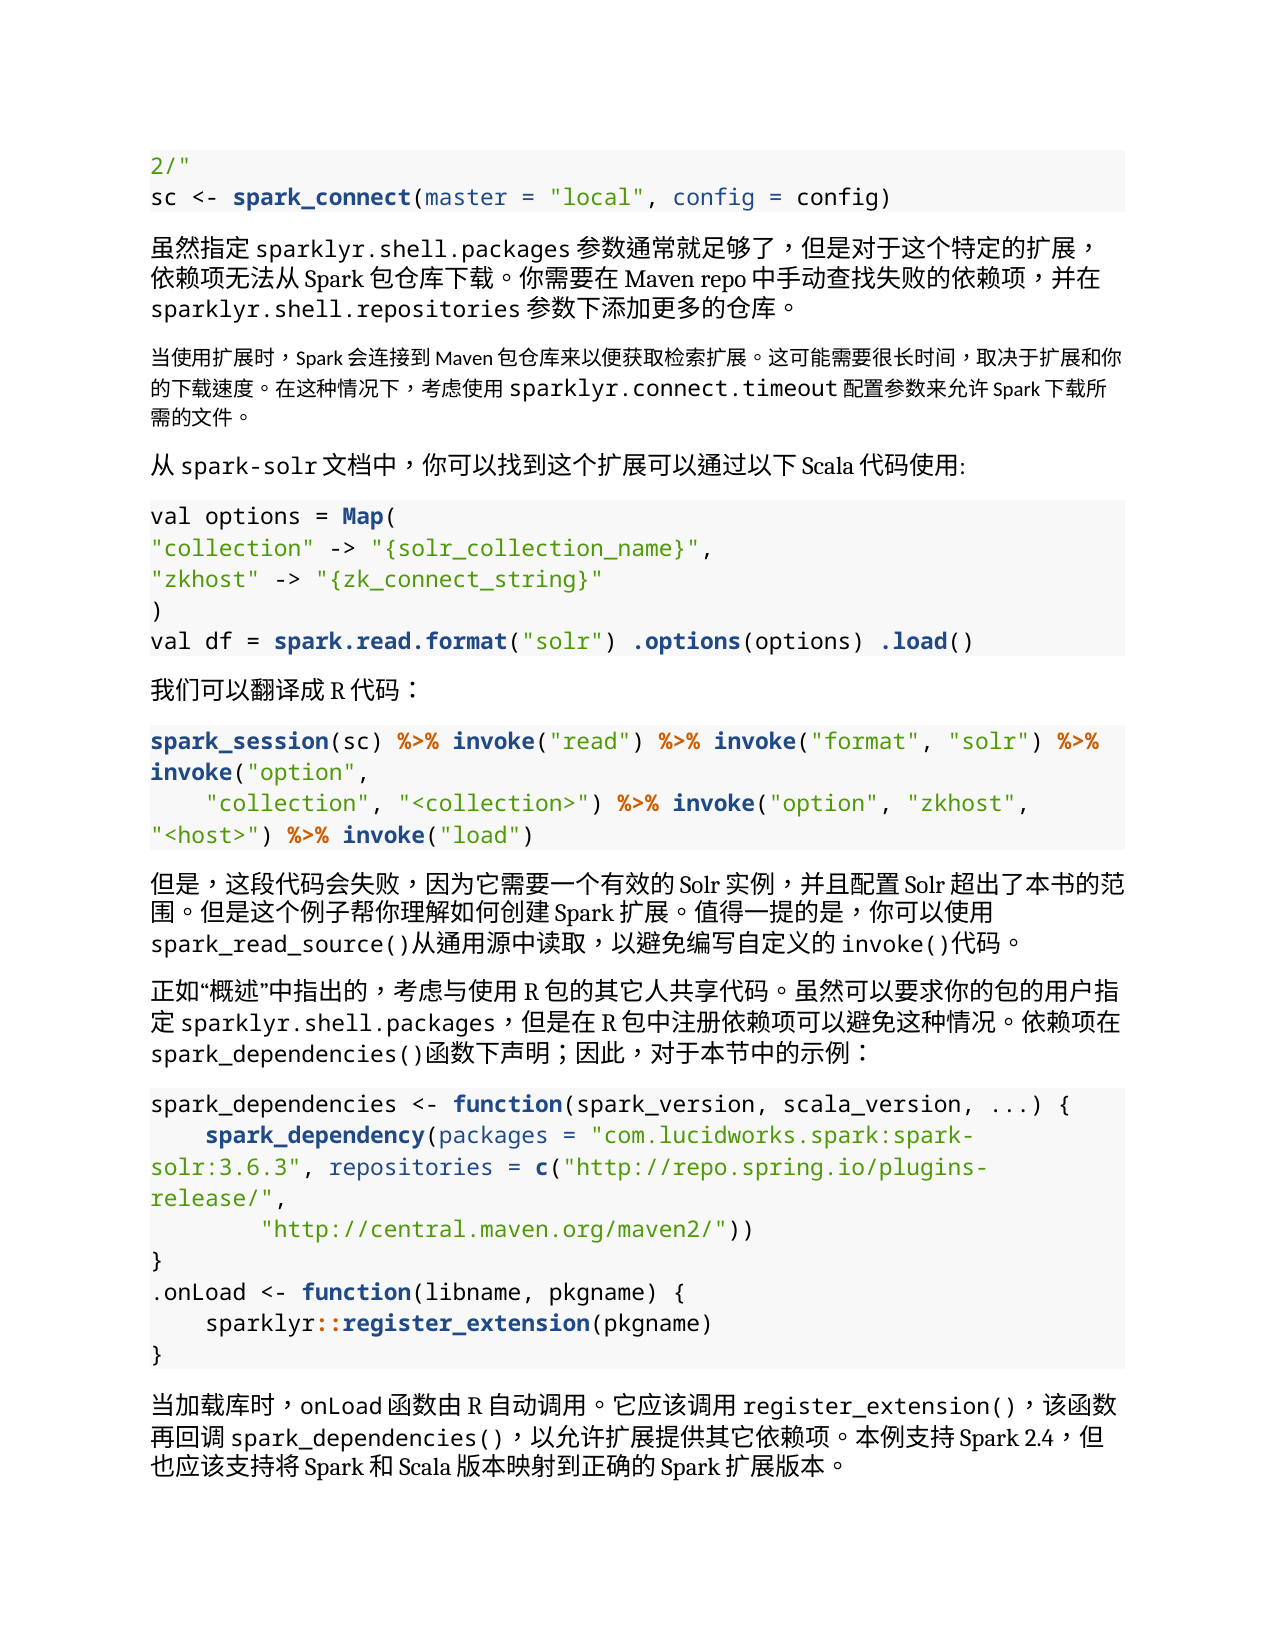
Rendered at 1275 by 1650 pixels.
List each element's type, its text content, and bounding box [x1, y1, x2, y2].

text 正如“概述”中指出的，考虑与使用R包的其它人共享代码。虽然可以要求你的包的用户指定sparklyr.shell.packages，但是在R包中注册依赖项可以避免这种情况。依赖项在spark_dependencies()函数下声明；因此，对于本节中的示例： [150, 978, 1125, 1069]
text 当加载库时，onLoad函数由R自动调用。它应该调用register_extension()，该函数再回调spark_dependencies()，以允许扩展提供其它依赖项。本例支持Spark 2.4，但也应该支持将Spark和Scala版本映射到正确的Spark扩展版本。 [150, 1390, 1125, 1481]
text 我们可以翻译成R代码： [150, 677, 1125, 706]
text val options = Map( "collection" -> "{solr_collection_name}", "zkhost" -> "{zk_connect_string}" ) val df = spark.read.format("solr") .options(options) .load() [164, 500, 1125, 656]
text spark_dependencies <- function(spark_version, scala_version, ...) { spark_dependency(packages = "com.lucidworks.spark:spark-solr:3.6.3", repositories = c("http://repo.spring.io/plugins-release/", "http://central.maven.org/maven2/")) } .onLoad <- function(libname, pkgname) { sparklyr::register_extension(pkgname) } [164, 1088, 1125, 1369]
text 但是，这段代码会失败，因为它需要一个有效的Solr实例，并且配置Solr超出了本书的范围。但是这个例子帮你理解如何创建Spark扩展。值得一提的是，你可以使用spark_read_source()从通用源中读取，以避免编写自定义的invoke()代码。 [150, 871, 1125, 959]
text 虽然指定sparklyr.shell.packages参数通常就足够了，但是对于这个特定的扩展，依赖项无法从Spark包仓库下载。你需要在Maven repo中手动查找失败的依赖项，并在sparklyr.shell.repositories参数下添加更多的仓库。 [150, 233, 1125, 324]
text 从spark-solr文档中，你可以找到这个扩展可以通过以下Scala代码使用: [150, 450, 1125, 481]
text 当使用扩展时，Spark会连接到Maven包仓库来以便获取检索扩展。这可能需要很长时间，取决于扩展和你的下载速度。在这种情况下，考虑使用sparklyr.connect.timeout配置参数来允许Spark下载所需的文件。 [150, 343, 1125, 431]
text spark_session(sc) %>% invoke("read") %>% invoke("format", "solr") %>% invoke("option", "collection", "<collection>") %>% invoke("option", "zkhost", "<host>") %>% invoke("load") [150, 725, 1125, 850]
